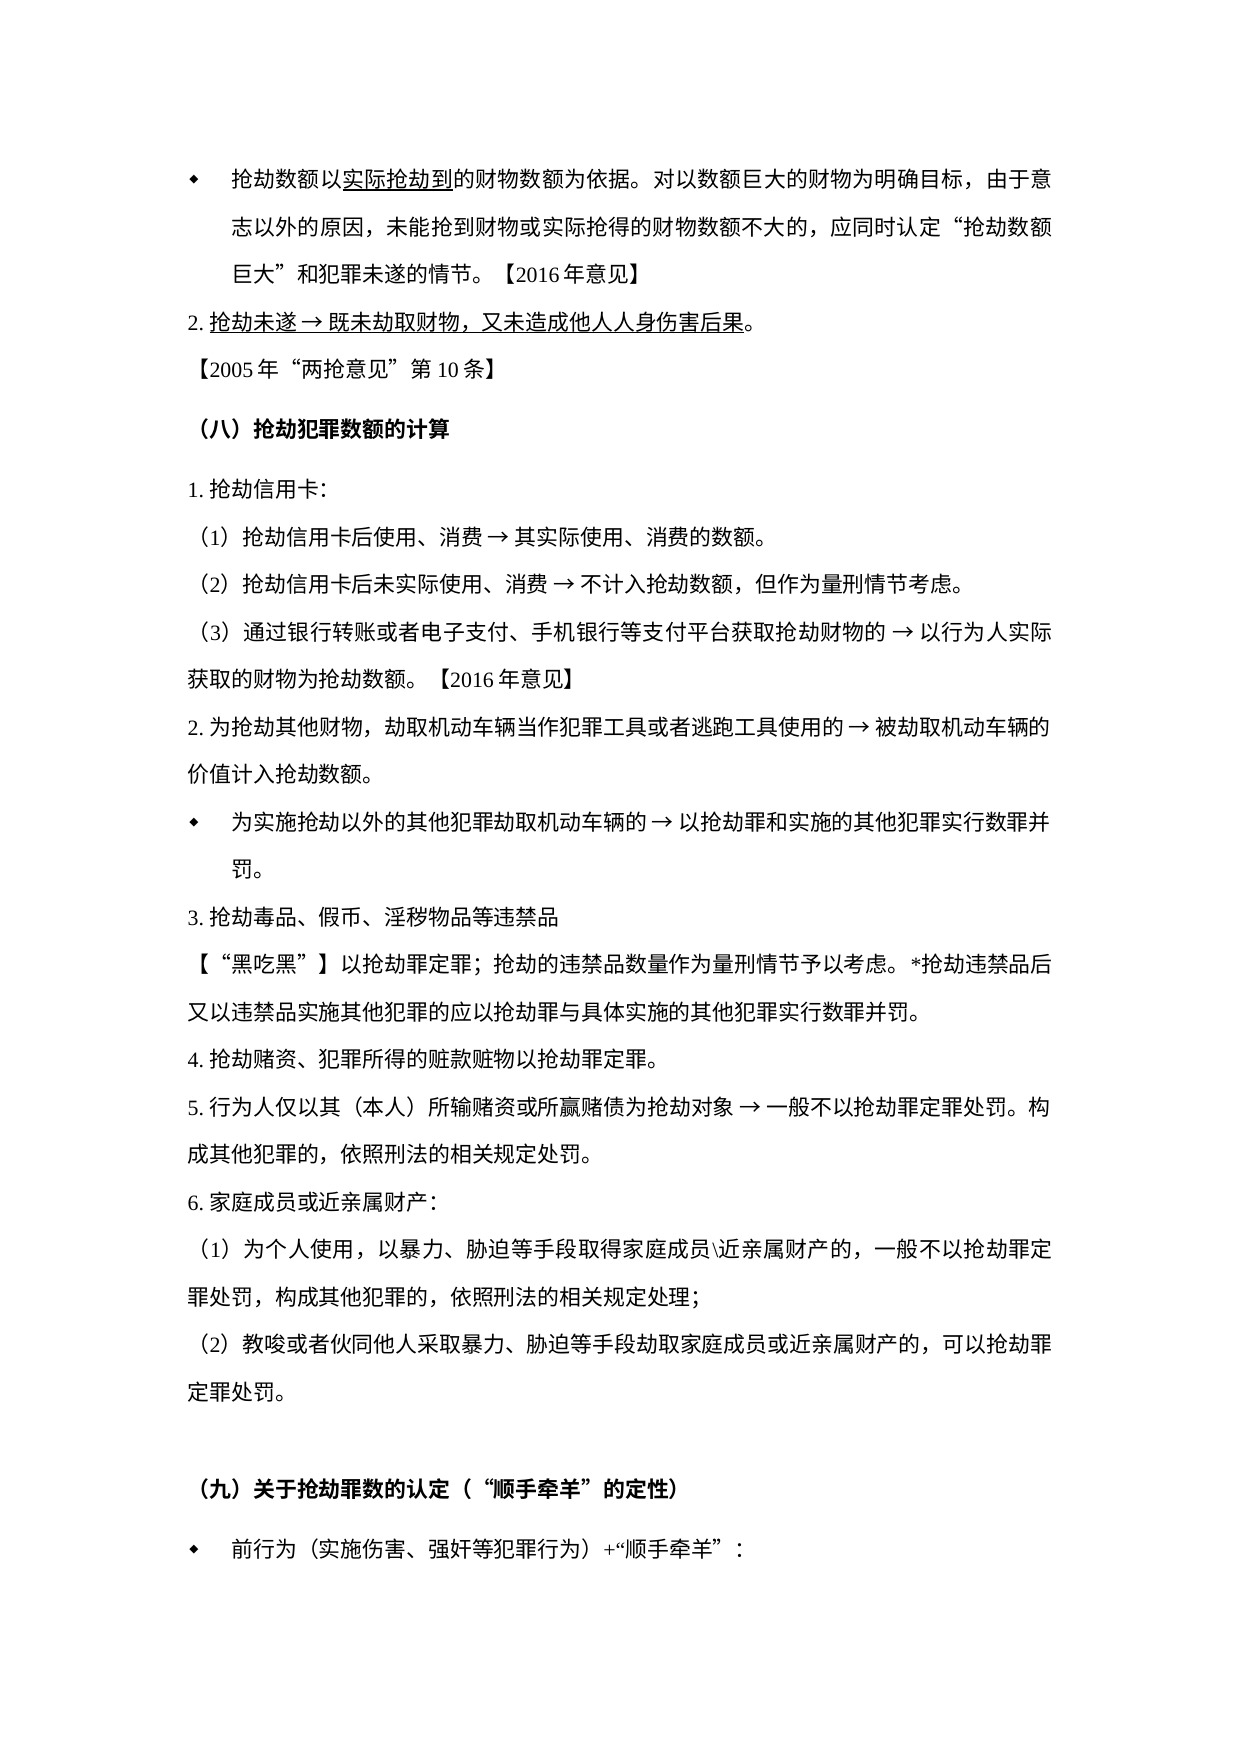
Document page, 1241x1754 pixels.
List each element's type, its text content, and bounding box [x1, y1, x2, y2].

text （1）抢劫信用卡后使用、消费 → 其实际使用、消费的数额。 [187, 519, 1053, 551]
list 前行为（实施伤害、强奸等犯罪行为）+“顺手牵羊”： [187, 1532, 1053, 1564]
text 【“黑吃黑”】以抢劫罪定罪；抢劫的违禁品数量作为量刑情节予以考虑。*抢劫违禁品后又以违禁品实施其他犯罪的应以抢劫罪与具体实施的其他犯罪实行数罪并罚。 [187, 947, 1053, 1026]
text 2. 为抢劫其他财物，劫取机动车辆当作犯罪工具或者逃跑工具使用的 → 被劫取机动车辆的价值计入抢劫数额。 [187, 709, 1053, 789]
text （3）通过银行转账或者电子支付、手机银行等支付平台获取抢劫财物的 → 以行为人实际获取的财物为抢劫数额。【2016年意见】 [187, 614, 1053, 694]
text （1）为个人使用，以暴力、胁迫等手段取得家庭成员\近亲属财产的，一般不以抢劫罪定罪处罚，构成其他犯罪的，依照刑法的相关规定处理； [187, 1232, 1053, 1311]
text 2. 抢劫未遂 → 既未劫取财物，又未造成他人人身伤害后果。 [187, 304, 1053, 336]
text 【2005年“两抢意见”第10条】 [187, 352, 1053, 384]
text （2）教唆或者伙同他人采取暴力、胁迫等手段劫取家庭成员或近亲属财产的，可以抢劫罪定罪处罚。 [187, 1327, 1053, 1406]
list 抢劫数额以实际抢劫到的财物数额为依据。对以数额巨大的财物为明确目标，由于意志以外的原因，未能抢到财物或实际抢得的财物数额不大的，应同时认定“抢劫数额巨大”和犯罪未遂的情节。【2016年意见】 [187, 162, 1053, 289]
text 4. 抢劫赌资、犯罪所得的赃款赃物以抢劫罪定罪。 [187, 1042, 1053, 1074]
text 1. 抢劫信用卡： [187, 472, 1053, 504]
subtitle （八）抢劫犯罪数额的计算 [187, 412, 1053, 444]
subtitle （九）关于抢劫罪数的认定（“顺手牵羊”的定性） [187, 1472, 1053, 1504]
text 3. 抢劫毒品、假币、淫秽物品等违禁品 [187, 899, 1053, 931]
text （2）抢劫信用卡后未实际使用、消费 → 不计入抢劫数额，但作为量刑情节考虑。 [187, 567, 1053, 599]
text 6. 家庭成员或近亲属财产： [187, 1184, 1053, 1216]
list 为实施抢劫以外的其他犯罪劫取机动车辆的 → 以抢劫罪和实施的其他犯罪实行数罪并罚。 [187, 804, 1053, 884]
text 5. 行为人仅以其（本人）所输赌资或所赢赌债为抢劫对象 → 一般不以抢劫罪定罪处罚。构成其他犯罪的，依照刑法的相关规定处罚。 [187, 1089, 1053, 1169]
